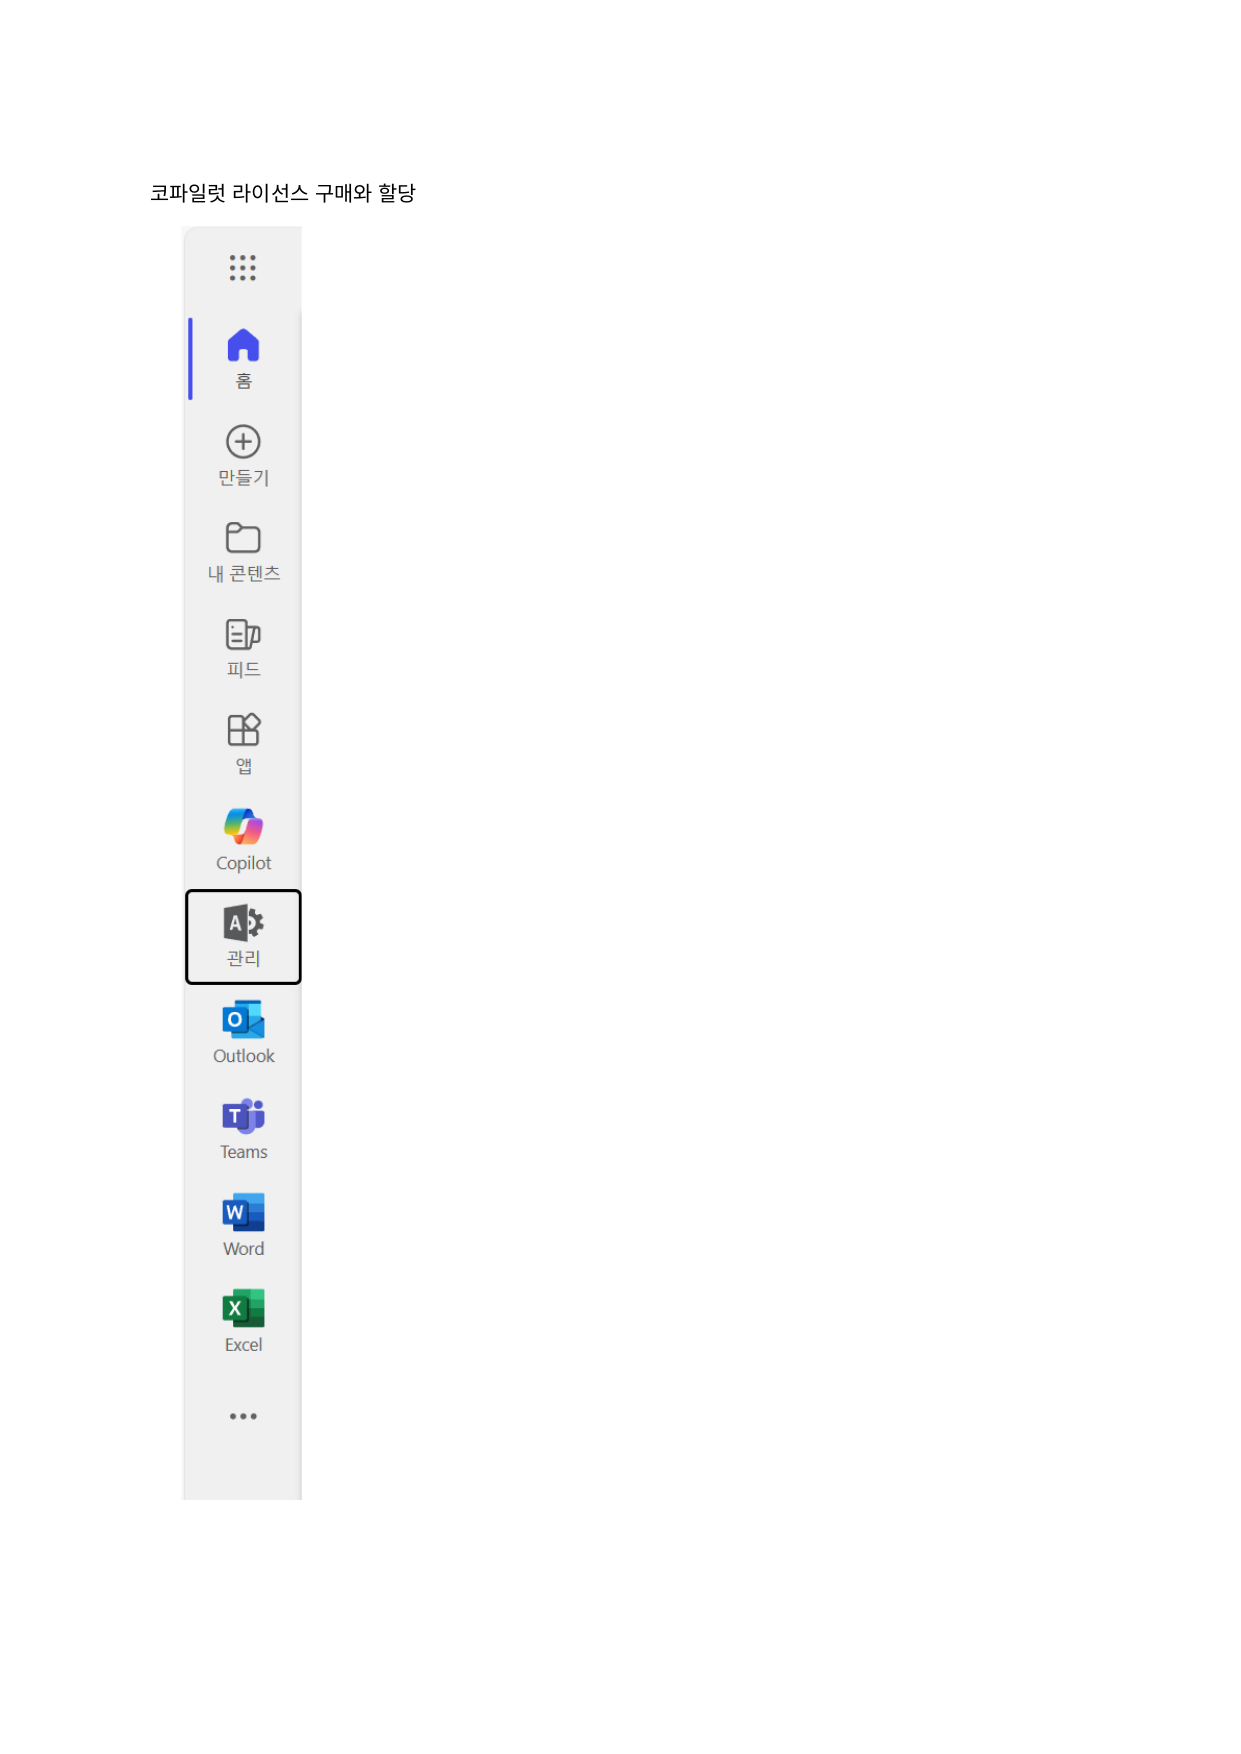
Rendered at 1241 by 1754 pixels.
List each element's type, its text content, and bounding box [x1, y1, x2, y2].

picture [181, 226, 302, 1500]
subtitle 코파일럿 라이선스 구매와 할당 [150, 177, 1090, 207]
